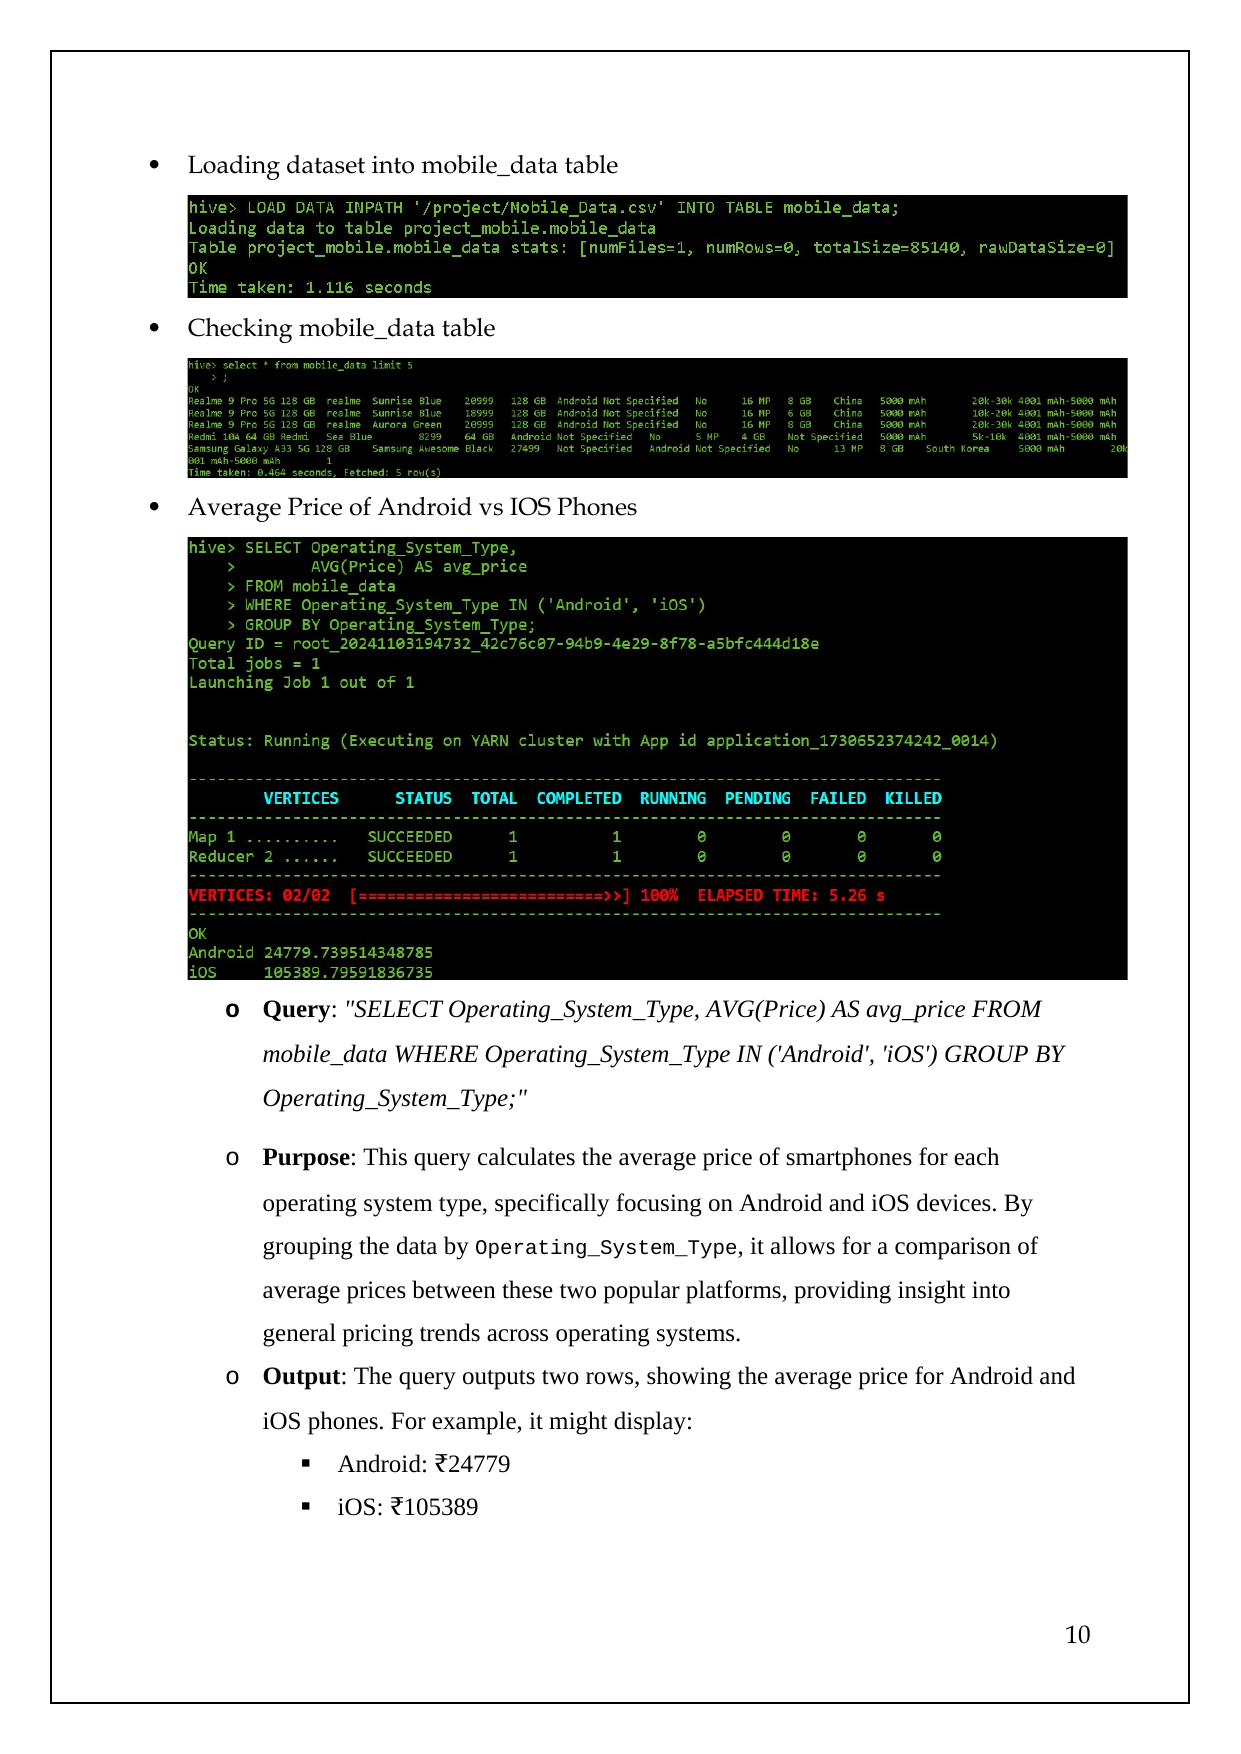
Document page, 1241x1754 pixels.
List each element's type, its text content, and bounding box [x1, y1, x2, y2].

list Average Price of Android vs IOS Phones [150, 492, 1090, 522]
list iOS: ₹105389 [300, 1492, 1090, 1521]
list Loading dataset into mobile_data table [150, 150, 1090, 180]
picture [187, 195, 1128, 298]
picture [187, 358, 1128, 478]
list Purpose: This query calculates the average price of smartphones for each operating system type, specifically focusing on Android and iOS devices. By grouping the data by Operating_System_Type, it allows for a comparison of average prices between these two popular platforms, providing insight into general pricing trends across operating systems. [225, 1142, 1090, 1347]
list Output: The query outputs two rows, showing the average price for Android and iOS phones. For example, it might display: [225, 1361, 1090, 1435]
list Checking mobile_data table [150, 313, 1090, 343]
list Android: ₹24779 [300, 1449, 1090, 1478]
list Query: "SELECT Operating_System_Type, AVG(Price) AS avg_price FROM mobile_data WHERE Operating_System_Type IN ('Android', 'iOS') GROUP BY Operating_System_Type;" [225, 994, 1090, 1111]
picture [187, 537, 1128, 980]
